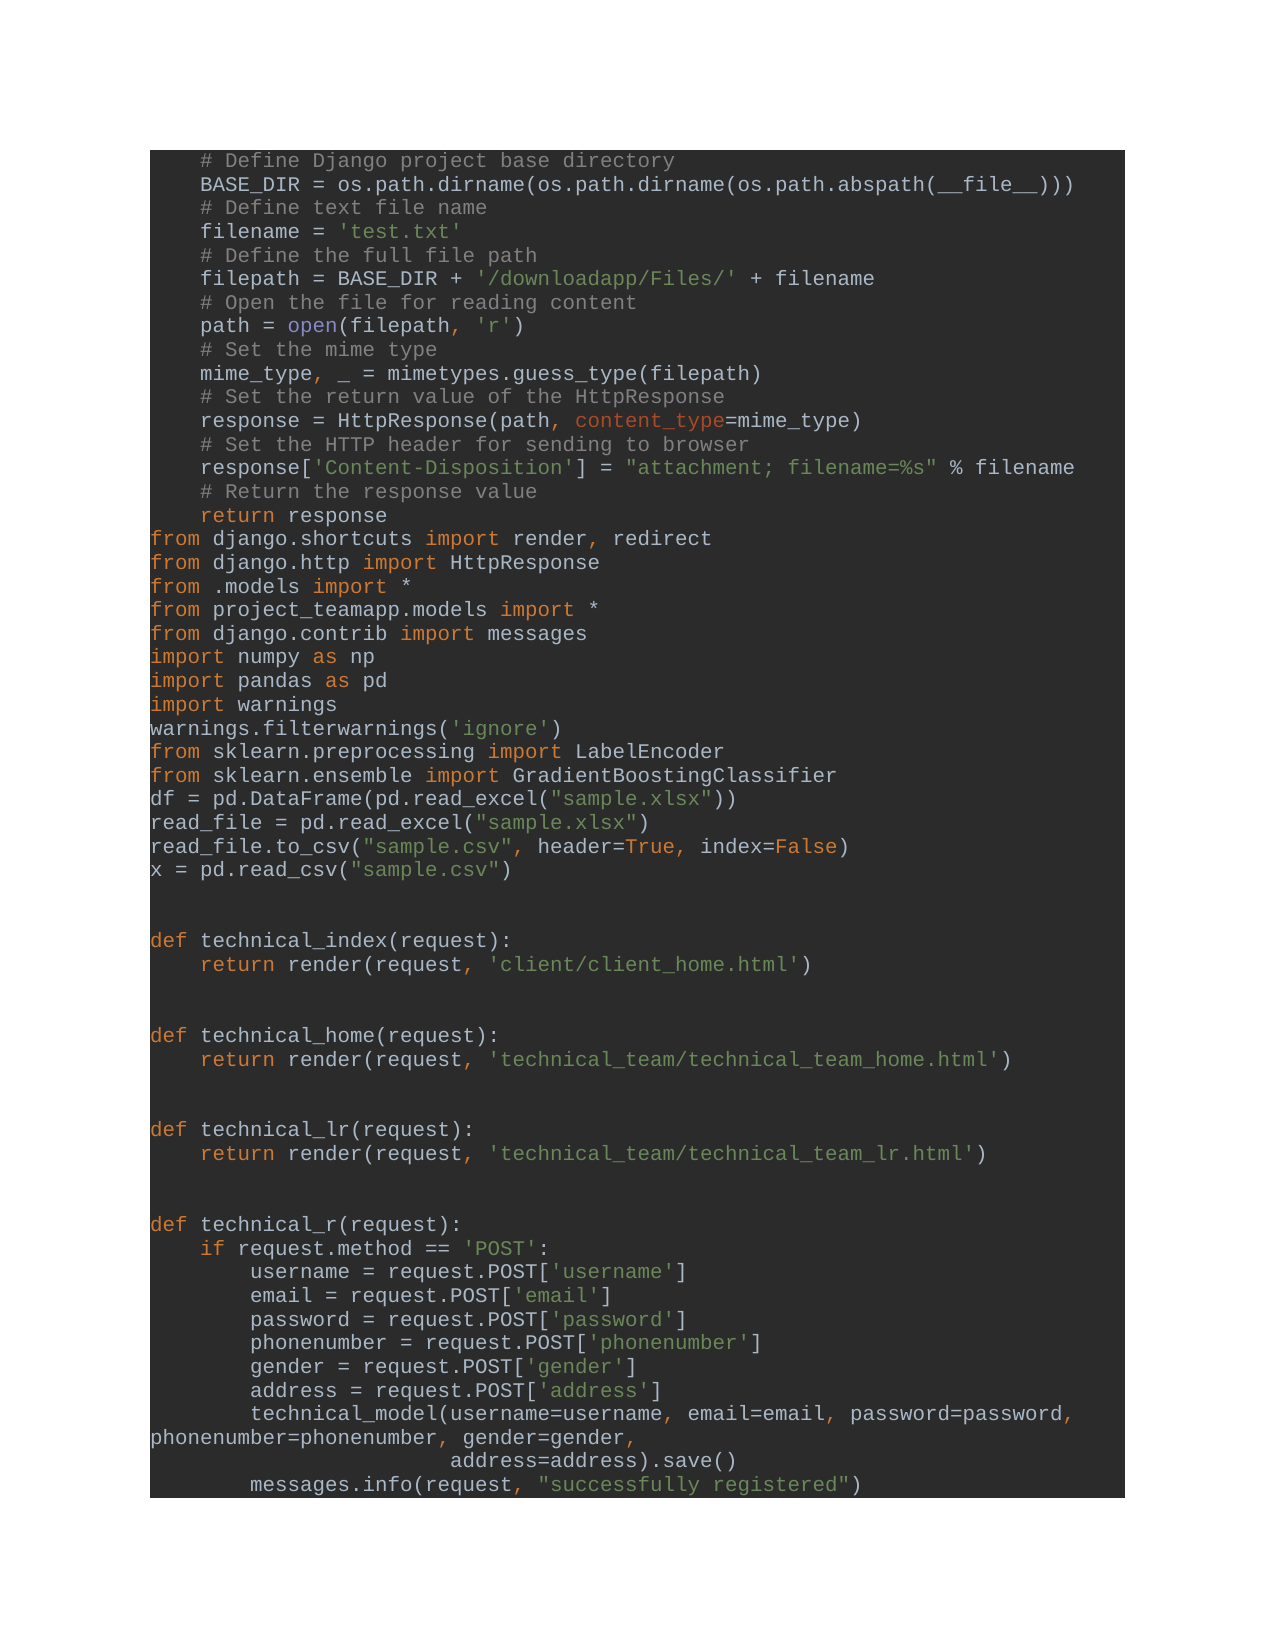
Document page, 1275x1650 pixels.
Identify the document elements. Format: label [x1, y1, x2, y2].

text [150, 150, 1125, 528]
text [150, 528, 1125, 1498]
